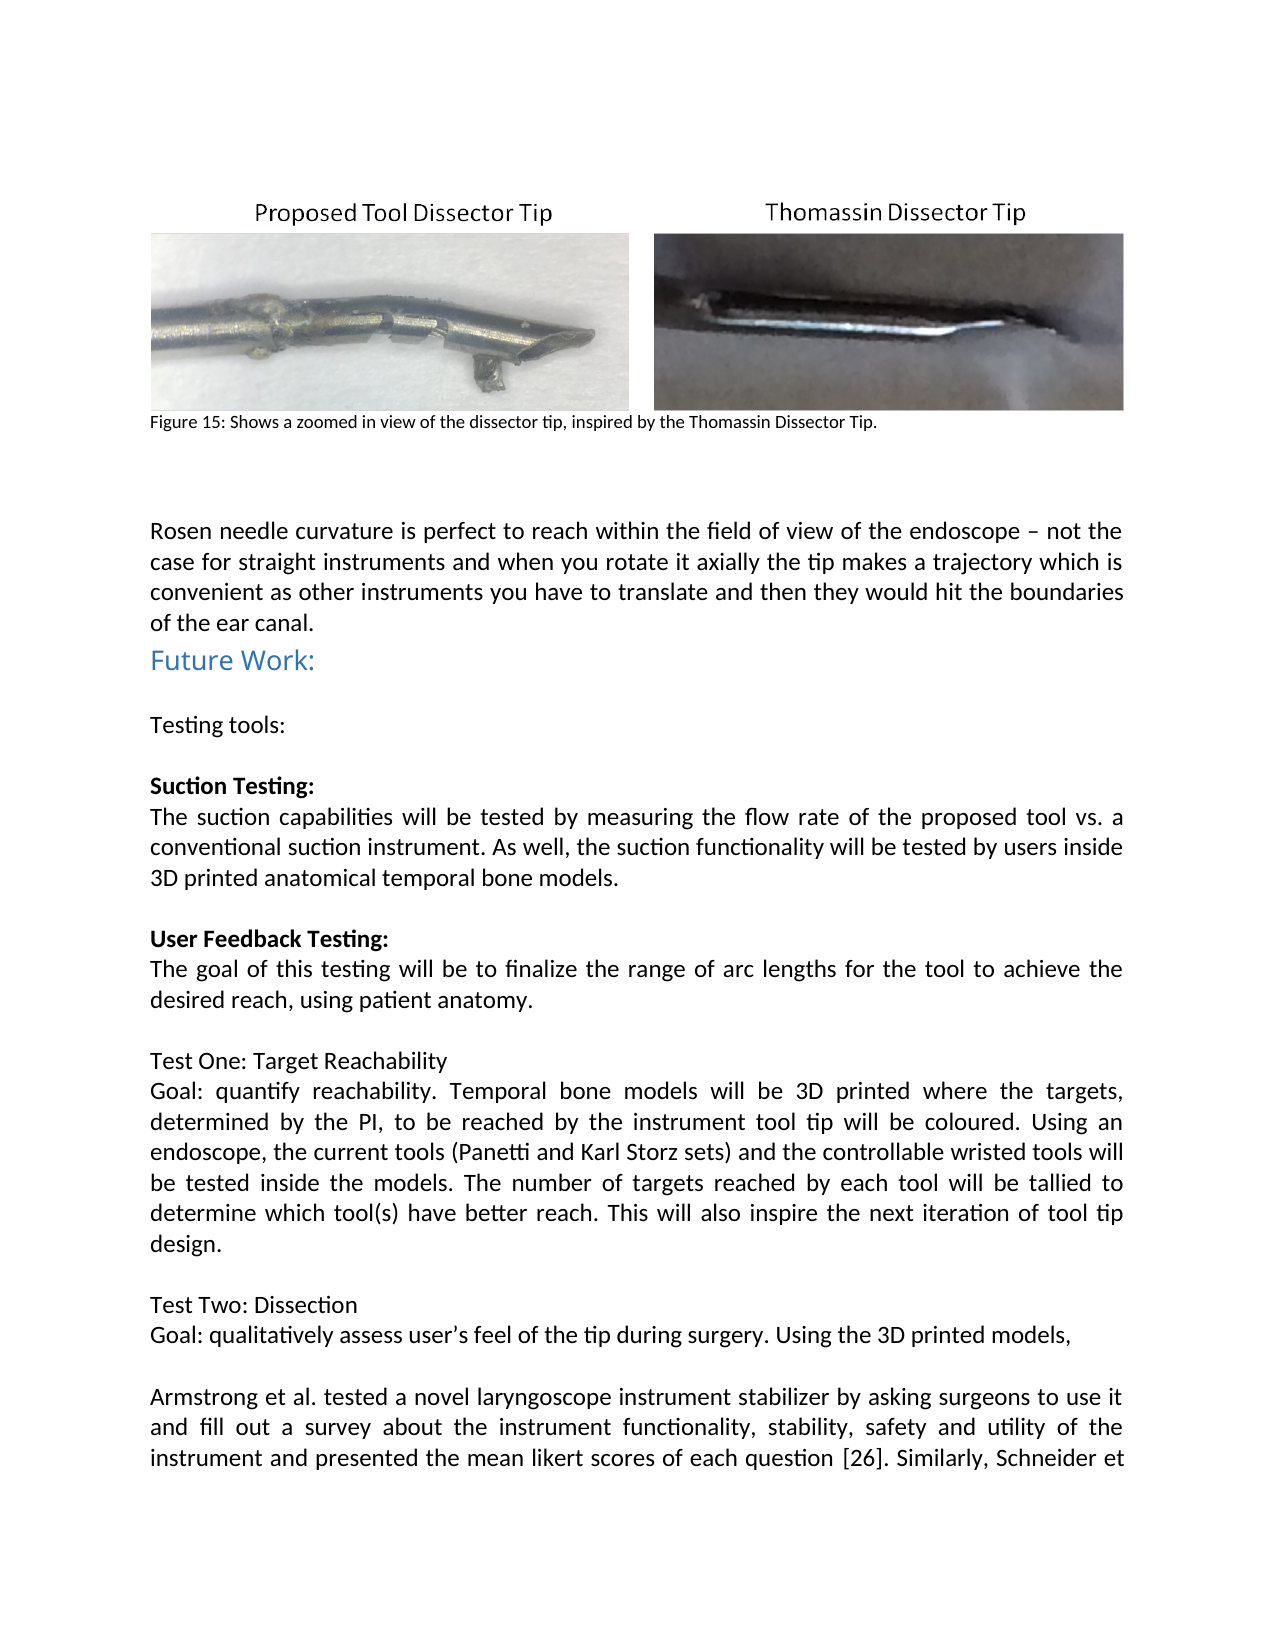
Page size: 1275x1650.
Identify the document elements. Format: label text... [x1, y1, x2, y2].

text Suction Testing: [150, 770, 1125, 801]
picture [150, 186, 1124, 411]
text Goal: quantify reachability. Temporal bone models will be 3D printed where the targets, determined by the PI, to be reached by the instrument tool tip will be coloured. Using an endoscope, the current tools (Panetti and Karl Storz sets) and the controllable wristed tools will be tested inside the models. The number of targets reached by each tool will be tallied to determine which tool(s) have better reach. This will also inspire the next iteration of tool tip design. [150, 1075, 1125, 1258]
subtitle Future Work: [150, 642, 1125, 679]
text Testing tools: [150, 709, 1125, 740]
text Test Two: Dissection [150, 1289, 1125, 1319]
text The goal of this testing will be to finalize the range of arc lengths for the tool to achieve the desired reach, using patient anatomy. [150, 953, 1125, 1014]
text Goal: qualitatively assess user’s feel of the tip during surgery. Using the 3D printed models, [150, 1319, 1125, 1350]
text User Feedback Testing: [150, 923, 1125, 953]
text Rosen needle curvature is perfect to reach within the field of view of the endoscope – not the case for straight instruments and when you rotate it axially the tip makes a trajectory which is convenient as other instruments you have to translate and then they would hit the boundaries of the ear canal. [150, 516, 1125, 638]
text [150, 1381, 1125, 1472]
text Figure 15: Shows a zoomed in view of the dissector tip, inspired by the Thomassin Dissector Tip. [150, 411, 1125, 434]
text The suction capabilities will be tested by measuring the flow rate of the proposed tool vs. a conventional suction instrument. As well, the suction functionality will be tested by users inside 3D printed anatomical temporal bone models. [150, 801, 1125, 892]
text Test One: Target Reachability [150, 1045, 1125, 1075]
